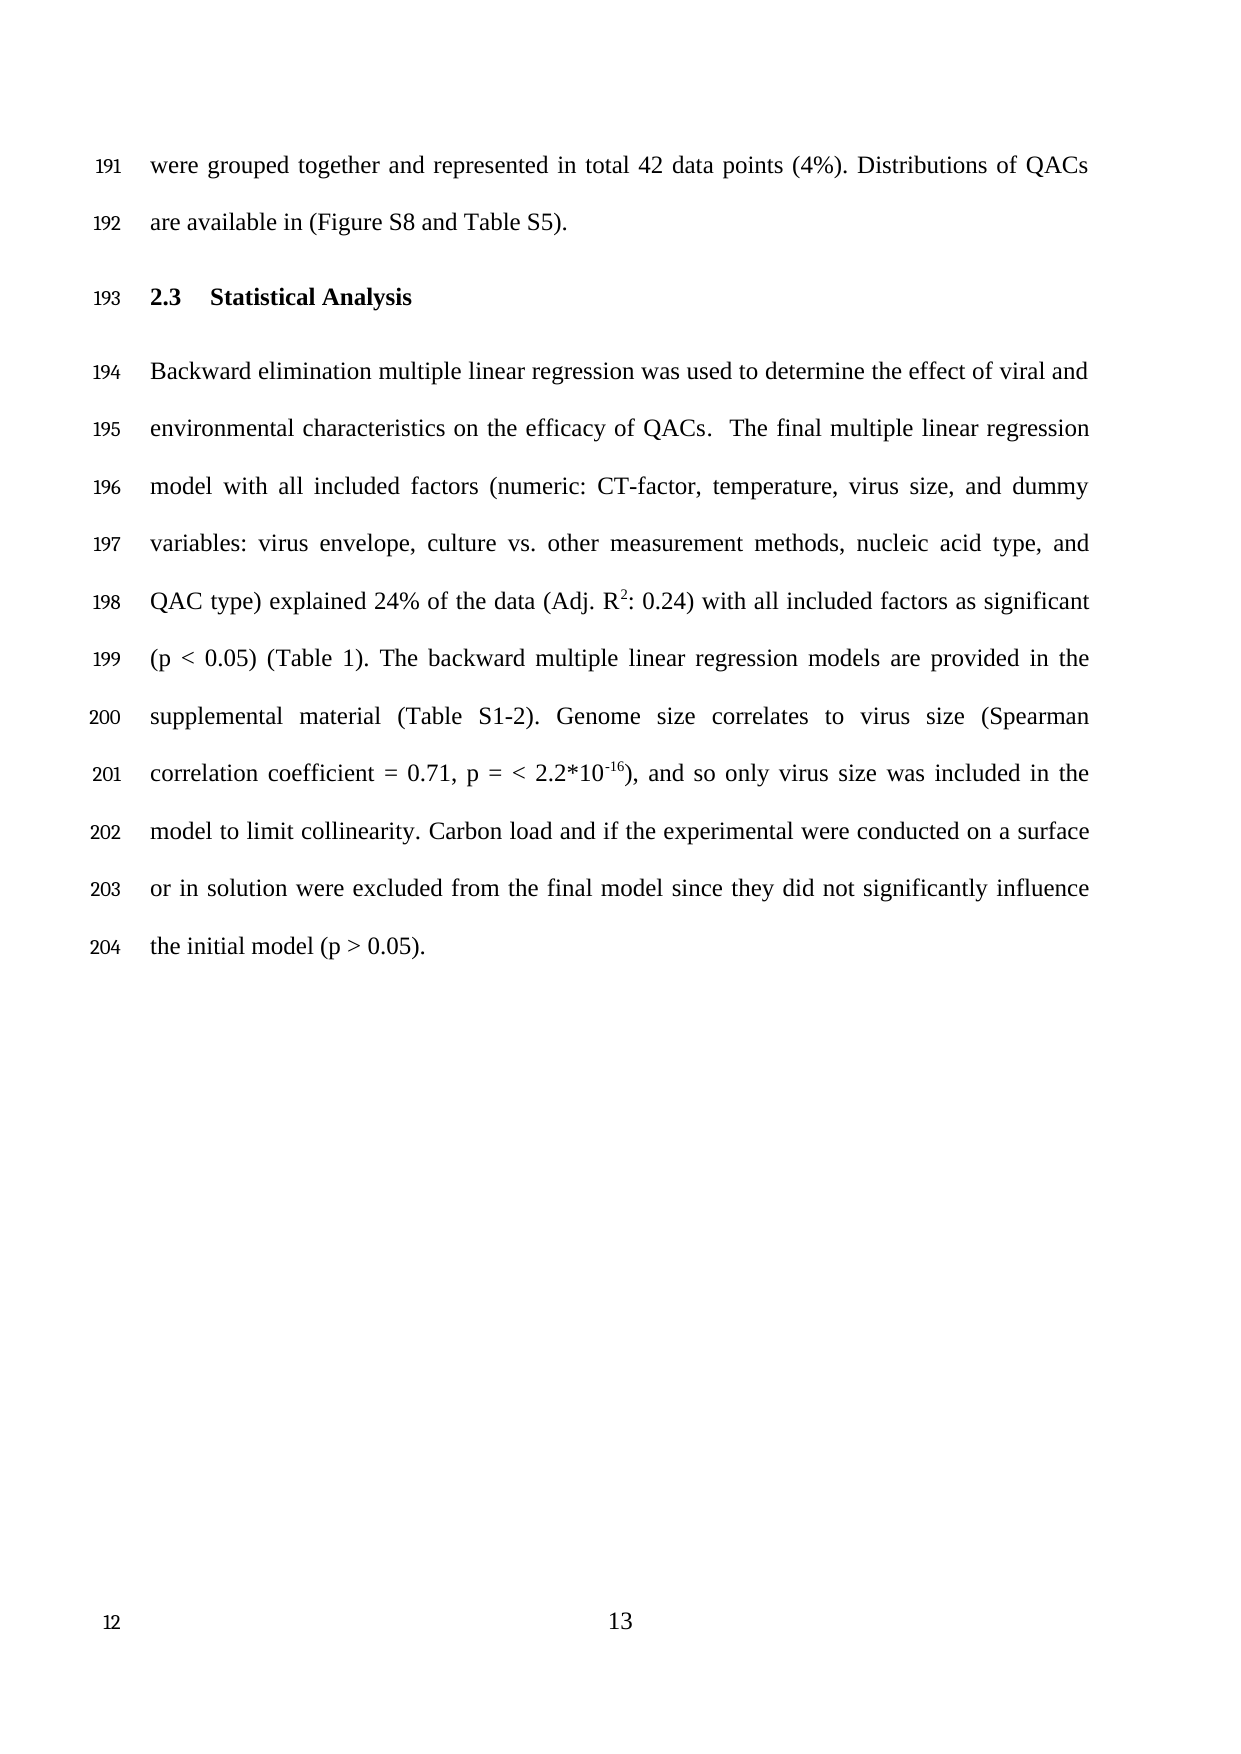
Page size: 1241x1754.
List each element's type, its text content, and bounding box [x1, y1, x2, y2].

text Backward elimination multiple linear regression was used to determine the effect of viral and environmental characteristics on the efficacy of QACs. The final multiple linear regression model with all included factors (numeric: CT-factor, temperature, virus size, and dummy variables: virus envelope, culture vs. other measurement methods, nucleic acid type, and QAC type) explained 24% of the data (Adj. R2: 0.24) with all included factors as significant (p < 0.05) (Table 1). The backward multiple linear regression models are provided in the supplemental material (Table S1-2). Genome size correlates to virus size (Spearman correlation coefficient = 0.71, p = < 2.2*10-16), and so only virus size was included in the model to limit collinearity. Carbon load and if the experimental were conducted on a surface or in solution were excluded from the final model since they did not significantly influence the initial model (p > 0.05). [150, 356, 1090, 959]
subtitle Statistical Analysis [150, 282, 1090, 310]
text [150, 150, 1090, 236]
